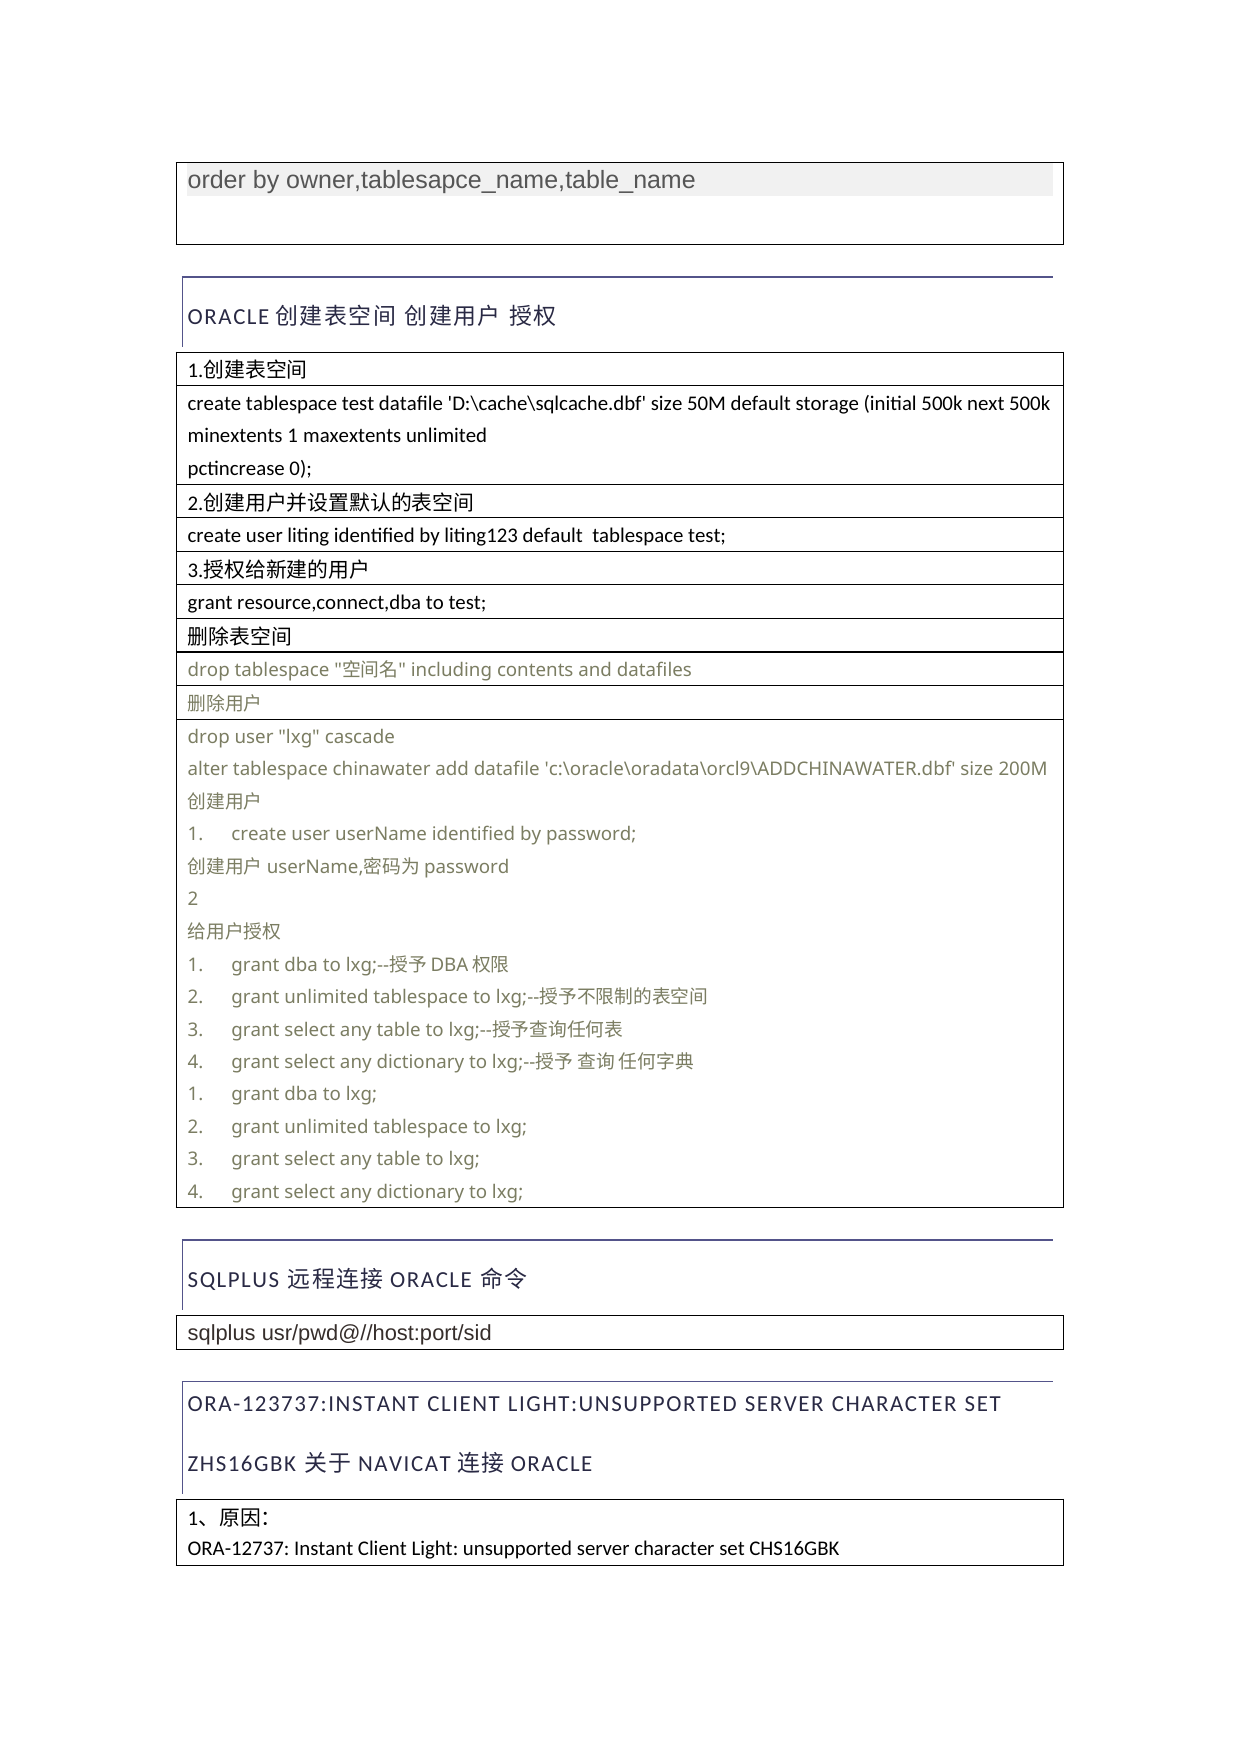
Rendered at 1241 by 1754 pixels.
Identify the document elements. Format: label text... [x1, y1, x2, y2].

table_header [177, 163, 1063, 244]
subtitle Oracle创建表空间 创建用户 授权 [183, 278, 1053, 347]
table_cell drop user "lxg" cascade alter tablespace chinawater add datafile 'c:\oracle\oradata\orcl9\ADDCHINAWATER.dbf' size 200M 创建用户 1. create user userName identified by password; 创建用户 userName,密码为 password 2 给用户授权 1. grant dba to lxg;--授予DBA权限 2. grant unlimited tablespace to lxg;--授予不限制的表空间 3. grant select any table to lxg;--授予查询任何表 4. grant select any dictionary to lxg;--授予 查询 任何字典 1. grant dba to lxg; 2. grant unlimited tablespace to lxg; 3. grant select any table to lxg; 4. grant select any dictionary to lxg; [177, 720, 1063, 1207]
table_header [177, 1500, 1063, 1564]
table_cell grant resource,connect,dba to test; [177, 585, 1063, 618]
subtitle sqlplus 远程连接oracle 命令 [183, 1241, 1053, 1310]
table_cell 删除用户 [177, 686, 1063, 718]
table_cell create tablespace test datafile 'D:\cache\sqlcache.dbf' size 50M default storage (initial 500k next 500k minextents 1 maxextents unlimited pctincrease 0); [177, 386, 1063, 484]
table_cell drop tablespace "空间名" including contents and datafiles [177, 653, 1063, 685]
subtitle ora-123737:instant client light:unsupported server character set zhs16gbk 关于navicat连接oracle [183, 1382, 1053, 1494]
table_cell create user liting identified by liting123 default tablespace test; [177, 518, 1063, 551]
table_cell 2.创建用户并设置默认的表空间 [177, 485, 1063, 517]
table_header 1.创建表空间 [177, 353, 1063, 385]
table_cell 删除表空间 [177, 619, 1063, 651]
table_cell 3.授权给新建的用户 [177, 552, 1063, 584]
table_header sqlplus usr/pwd@//host:port/sid [177, 1316, 1063, 1348]
